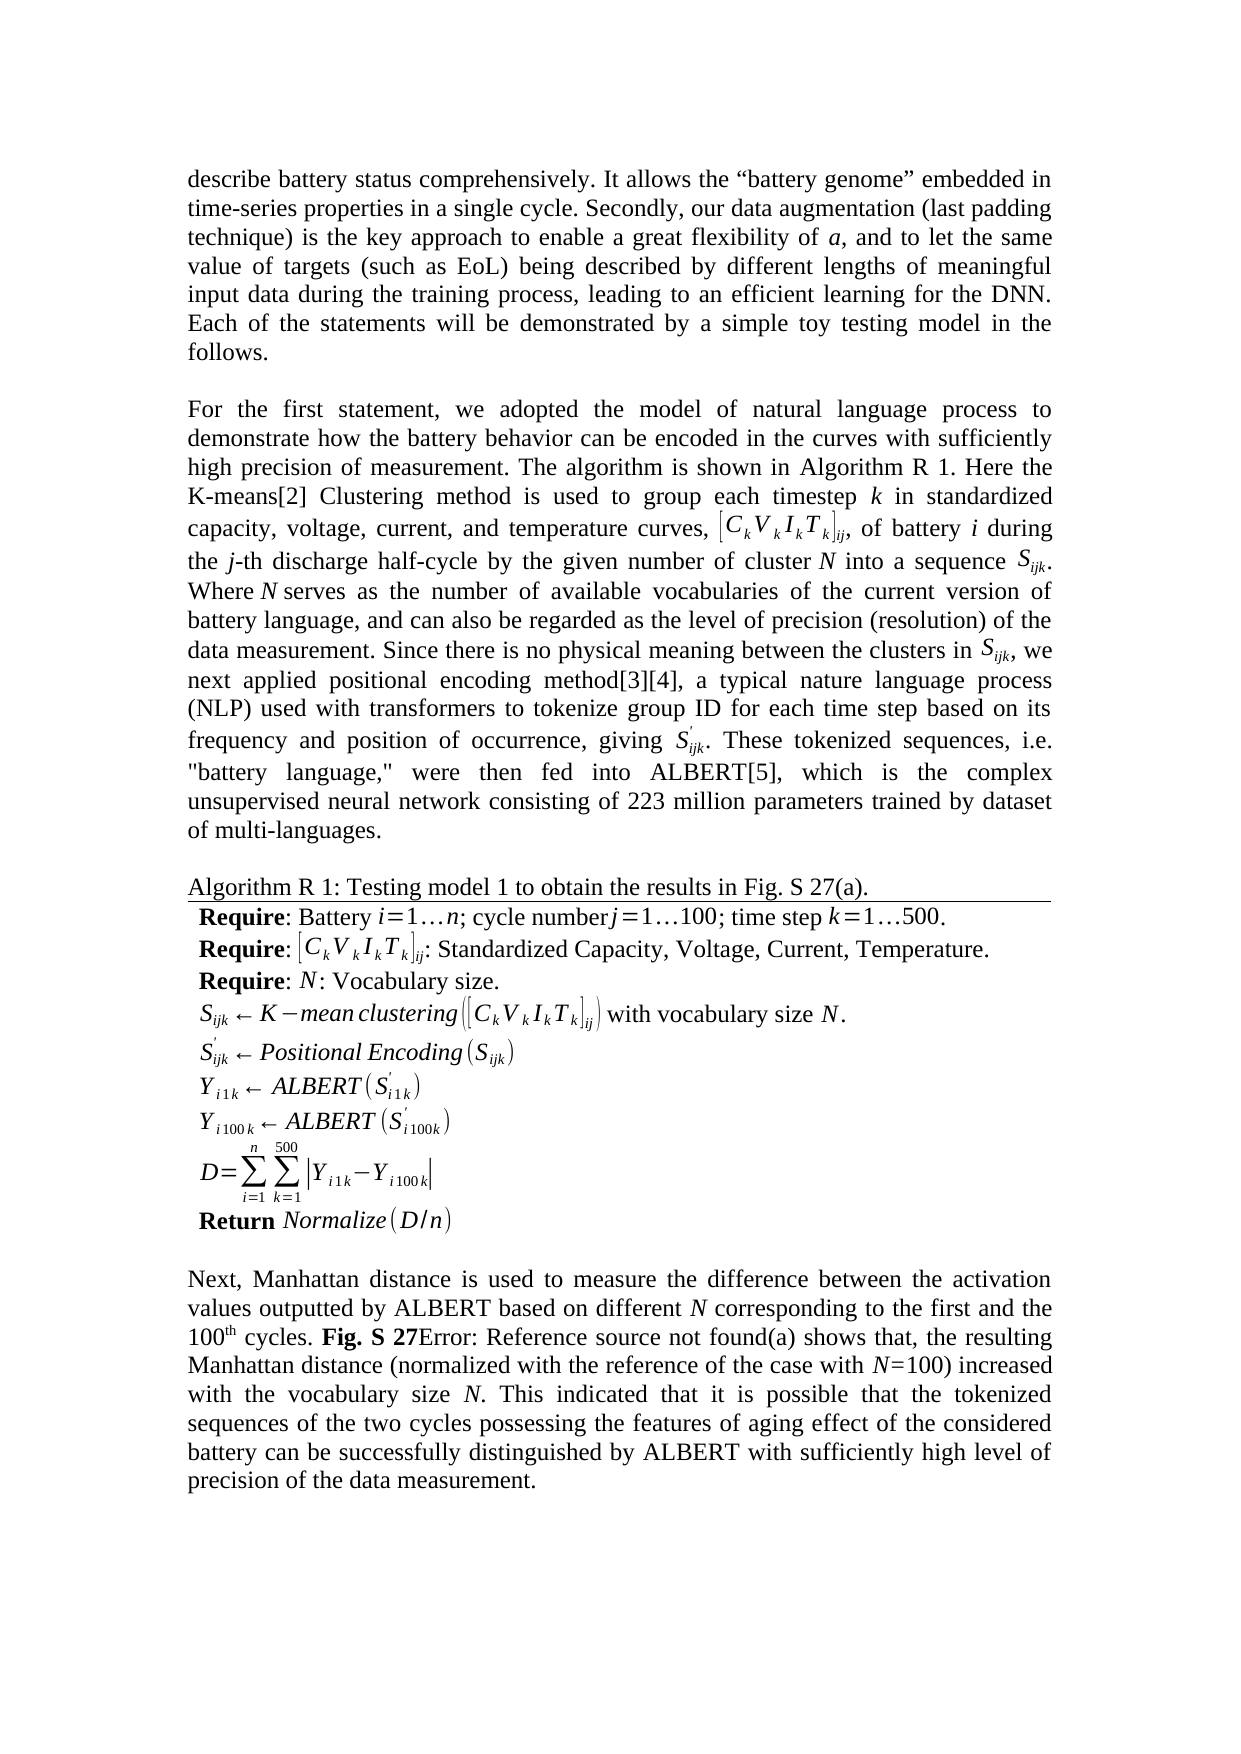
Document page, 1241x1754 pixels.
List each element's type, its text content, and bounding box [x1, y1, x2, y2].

table_header Require: Battery ; cycle number; time step . Require: : Standardized Capacity, Voltage, Current, Temperature. Require: : Vocabulary size. with vocabulary size . Return [188, 902, 1051, 1235]
text Algorithm R 1: Testing model 1 to obtain the results in Fig. S 27(a). [187, 872, 1053, 901]
text For the first statement, we adopted the model of natural language process to demonstrate how the battery behavior can be encoded in the curves with sufficiently high precision of measurement. The algorithm is shown in Algorithm R 1. Here the K-means[2] Clustering method is used to group each timestep k in standardized capacity, voltage, current, and temperature curves, , of battery i during the j-th discharge half-cycle by the given number of cluster N into a sequence . Where N serves as the number of available vocabularies of the current version of battery language, and can also be regarded as the level of precision (resolution) of the data measurement. Since there is no physical meaning between the clusters in , we next applied positional encoding method[3][4], a typical nature language process (NLP) used with transformers to tokenize group ID for each time step based on its frequency and position of occurrence, giving . These tokenized sequences, i.e. "battery language," were then fed into ALBERT[5], which is the complex unsupervised neural network consisting of 223 million parameters trained by dataset of multi-languages. [187, 394, 1053, 843]
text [187, 164, 1053, 366]
